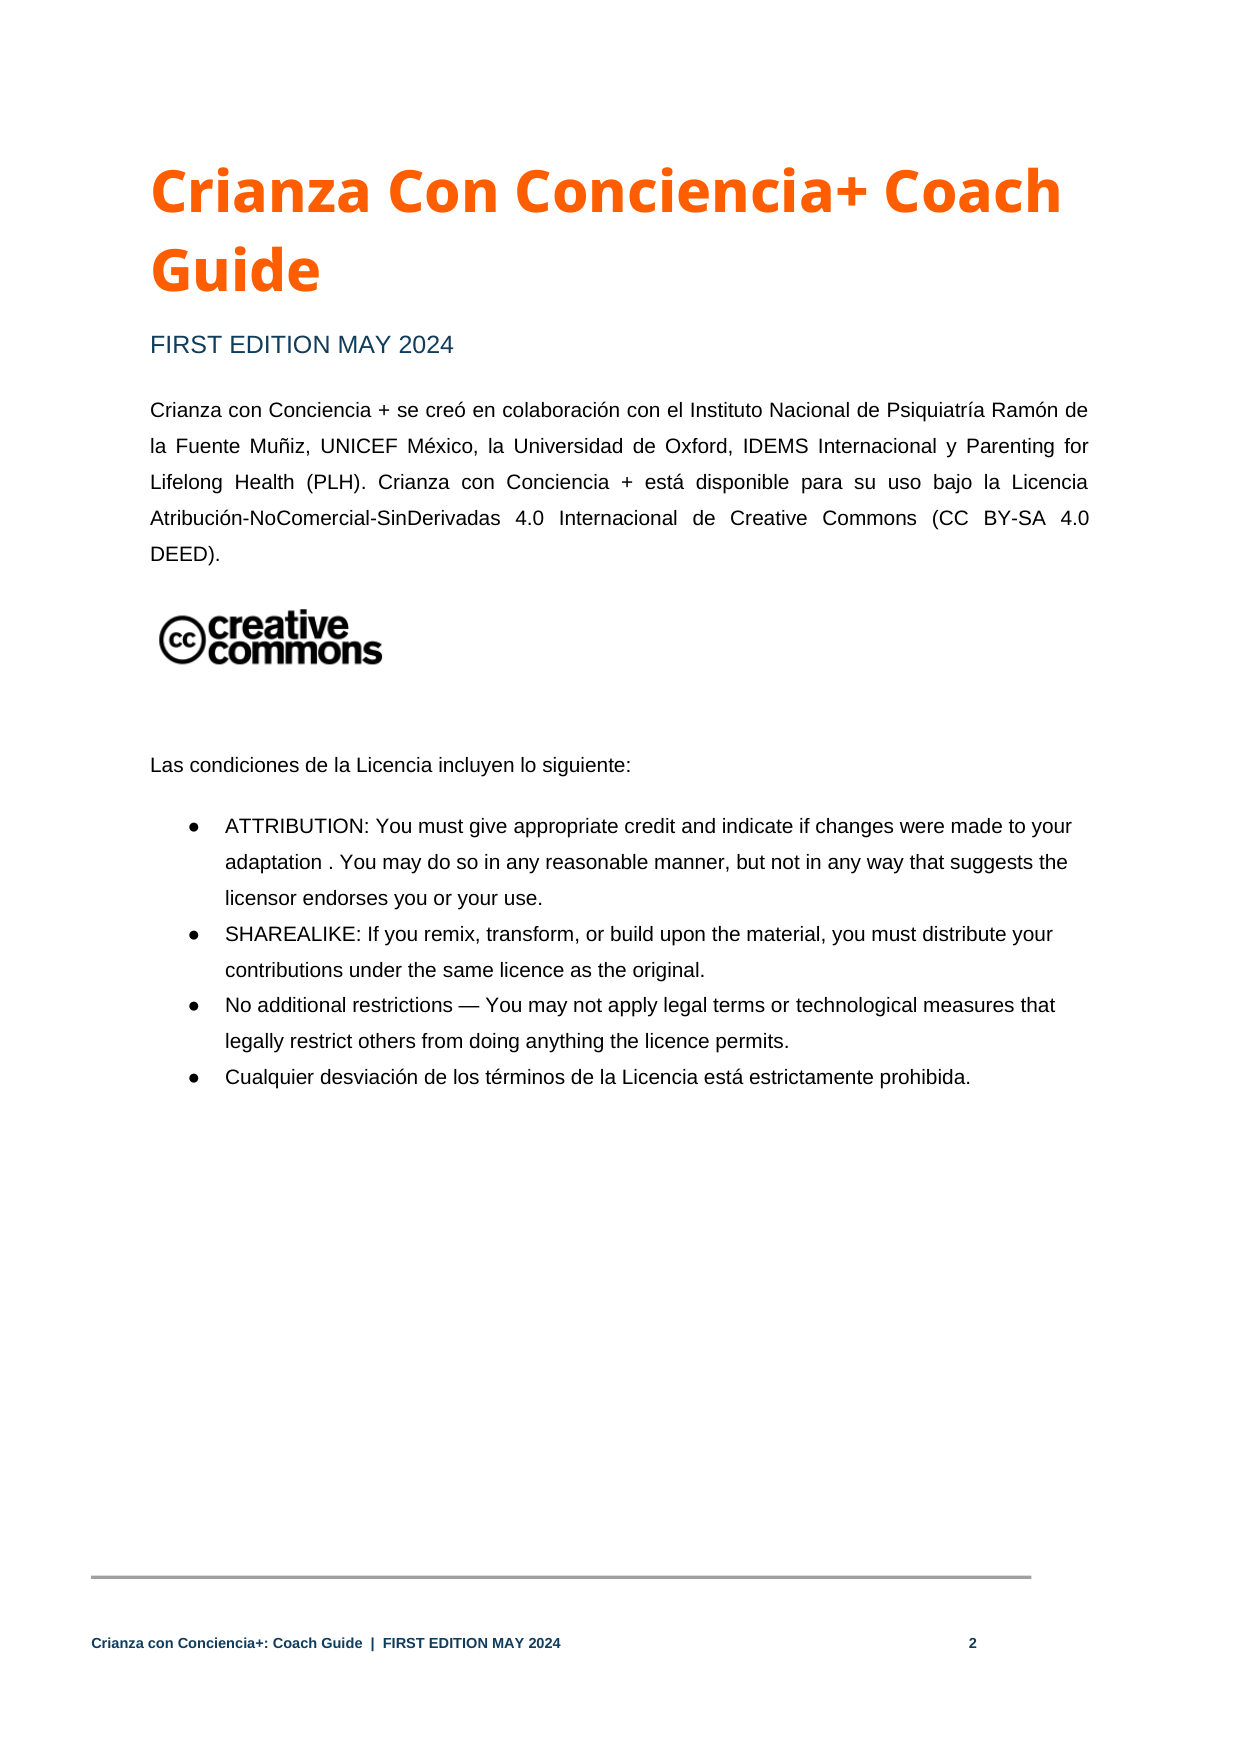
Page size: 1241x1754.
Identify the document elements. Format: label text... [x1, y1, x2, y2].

text Las condiciones de la Licencia incluyen lo siguiente: [150, 753, 1090, 777]
list Cualquier desviación de los términos de la Licencia está estrictamente prohibida. [187, 1065, 1090, 1089]
list No additional restrictions — You may not apply legal terms or technological measures that legally restrict others from doing anything the licence permits. [187, 993, 1090, 1053]
text FIRST EDITION MAY 2024 [150, 330, 1090, 358]
list ATTRIBUTION: You must give appropriate credit and indicate if changes were made to your adaptation . You may do so in any reasonable manner, but not in any way that suggests the licensor endorses you or your use. [187, 814, 1090, 909]
text Crianza con Conciencia + se creó en colaboración con el Instituto Nacional de Psiquiatría Ramón de la Fuente Muñiz, UNICEF México, la Universidad de Oxford, IDEMS Internacional y Parenting for Lifelong Health (PLH). Crianza con Conciencia + está disponible para su uso bajo la Licencia Atribución-NoComercial-SinDerivadas 4.0 Internacional de Creative Commons (CC BY-SA 4.0 DEED). [150, 398, 1090, 566]
list SHAREALIKE: If you remix, transform, or build upon the material, you must distribute your contributions under the same licence as the original. [187, 921, 1090, 981]
picture [150, 602, 412, 680]
subtitle Crianza Con Conciencia+ Coach Guide [150, 150, 1090, 309]
